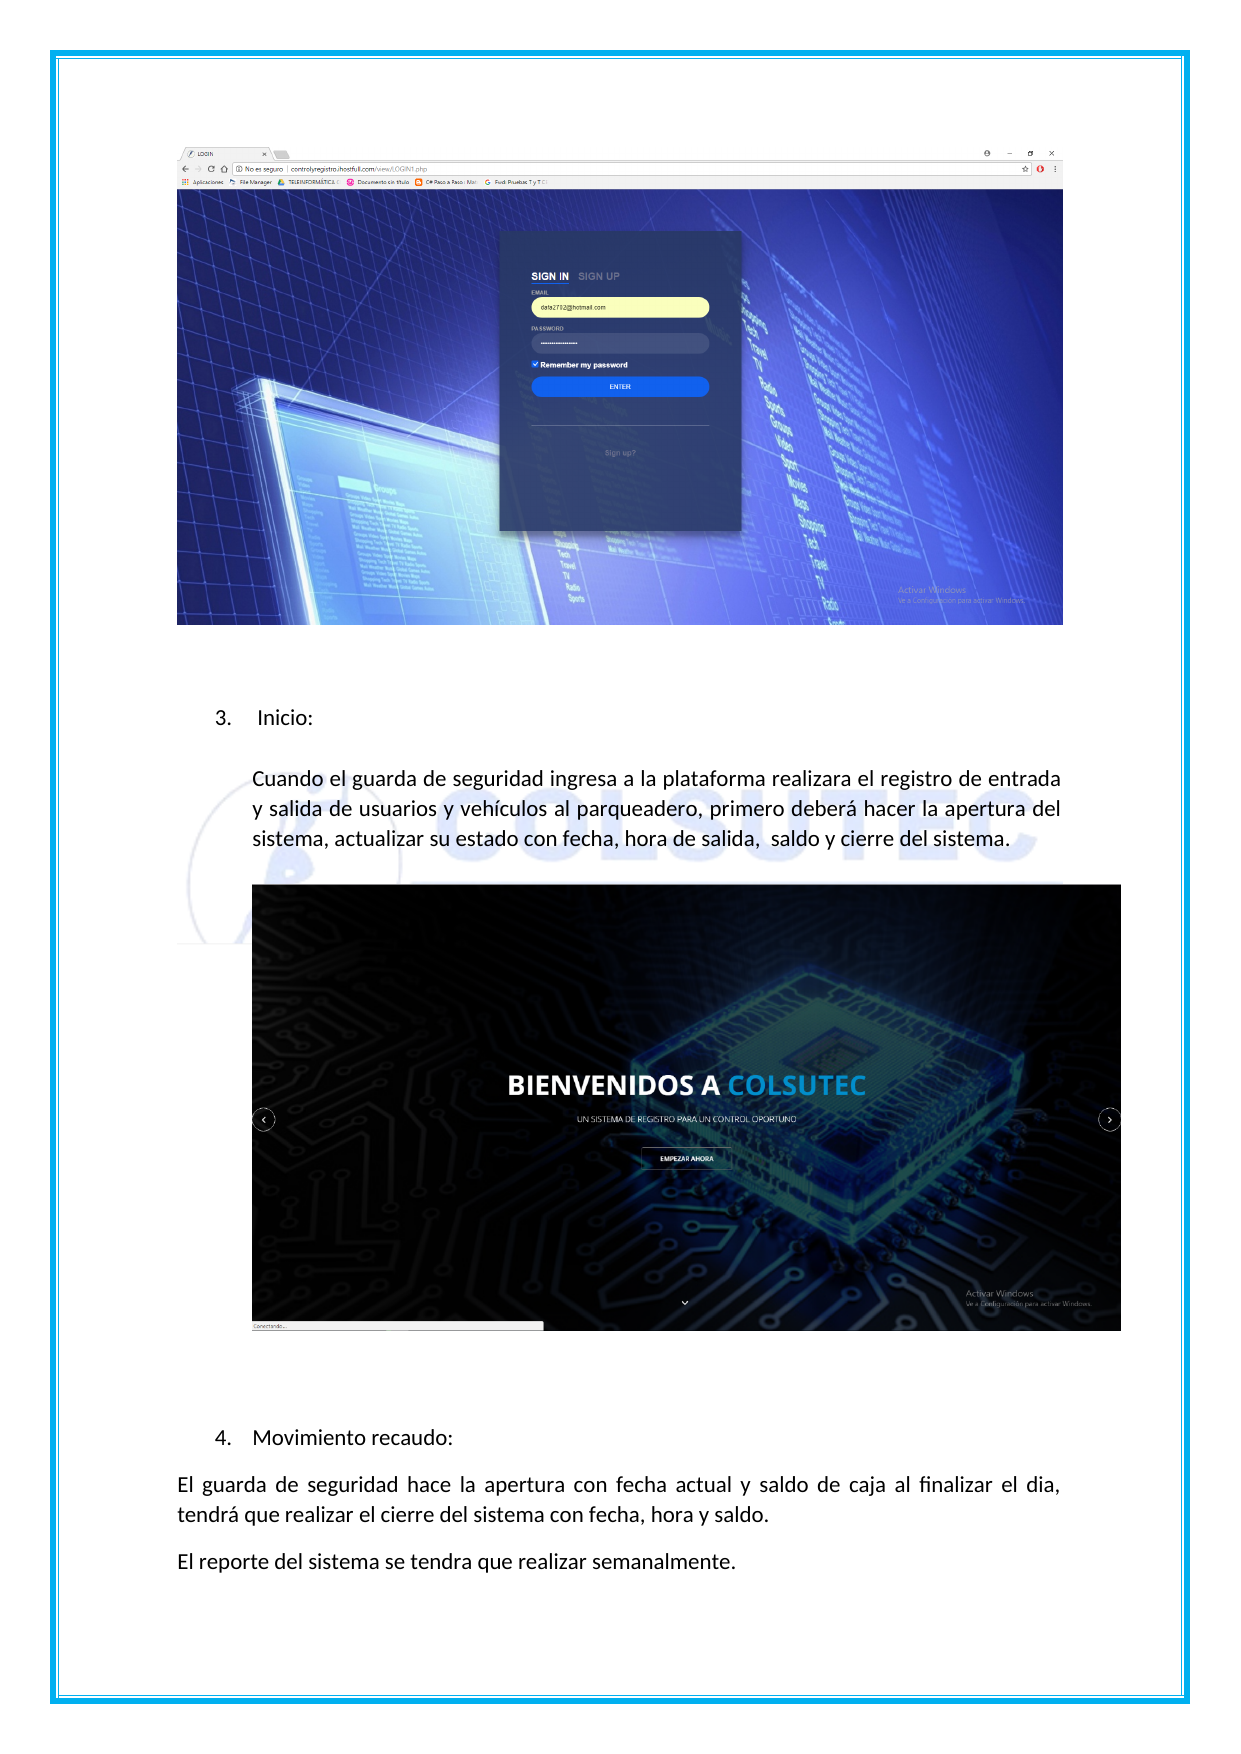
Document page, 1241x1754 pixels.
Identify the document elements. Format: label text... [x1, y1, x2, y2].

text El guarda de seguridad hace la apertura con fecha actual y saldo de caja al finalizar el dia, tendrá que realizar el cierre del sistema con fecha, hora y saldo. [177, 1470, 1063, 1529]
picture [252, 884, 1121, 1331]
text El reporte del sistema se tendra que realizar semanalmente. [177, 1547, 1063, 1576]
list Cuando el guarda de seguridad ingresa a la plataforma realizara el registro de entrada y salida de usuarios y vehículos al parqueadero, primero deberá hacer la apertura del sistema, actualizar su estado con fecha, hora de salida, saldo y cierre del sistema. [252, 764, 1063, 852]
picture [177, 147, 1063, 625]
list Movimiento recaudo: [214, 1423, 1063, 1452]
list Inicio: [214, 703, 1063, 731]
